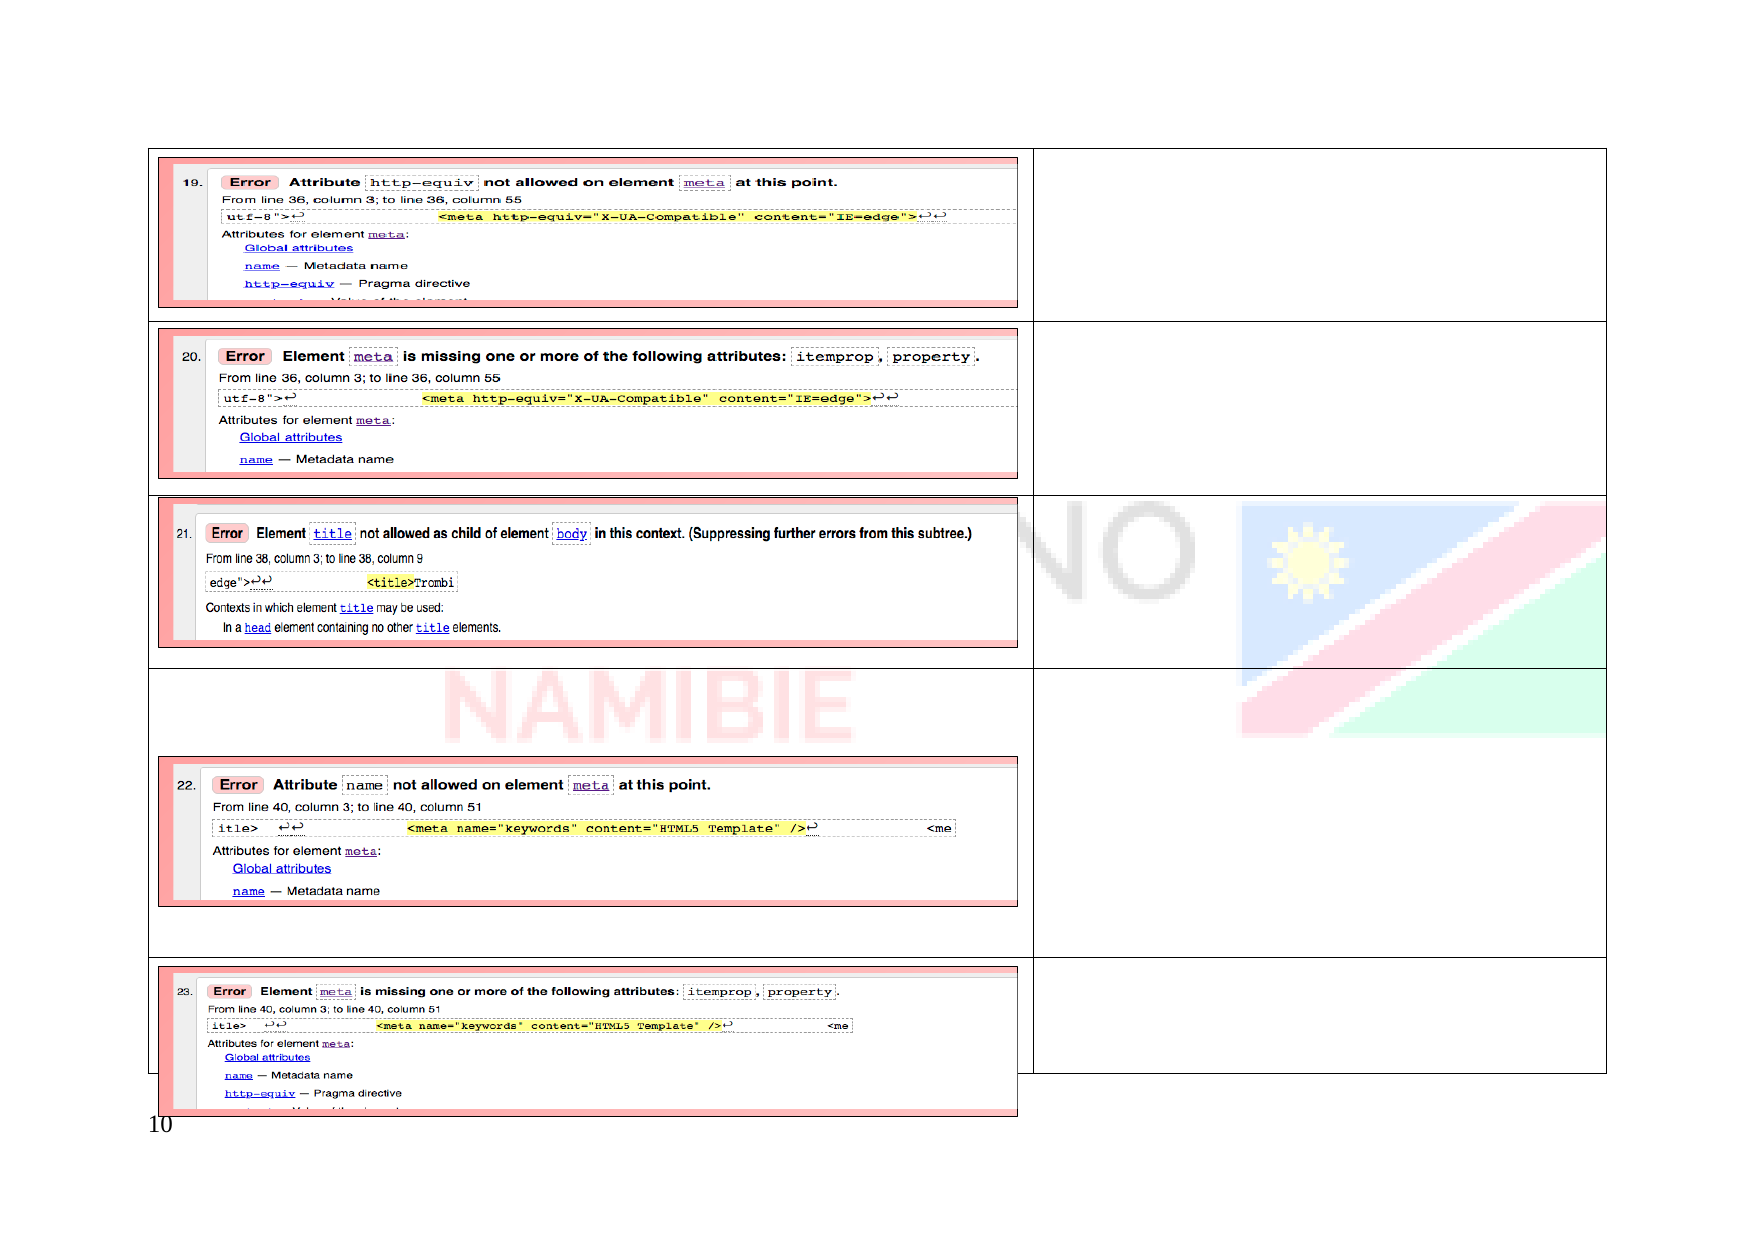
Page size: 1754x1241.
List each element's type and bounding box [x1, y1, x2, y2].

table_cell [1034, 496, 1606, 668]
picture [173, 504, 1018, 640]
table_cell [1034, 958, 1606, 1073]
table_cell [149, 958, 1033, 1073]
picture [173, 973, 1018, 1109]
table_cell [149, 669, 1033, 957]
picture [173, 764, 1018, 900]
table_cell [149, 322, 1033, 495]
table_cell [149, 149, 1033, 321]
table_cell [1034, 669, 1606, 957]
picture [173, 164, 1018, 300]
table_cell [1034, 149, 1606, 321]
table_cell [1034, 322, 1606, 495]
table_cell [149, 496, 1033, 668]
picture [173, 336, 1018, 472]
